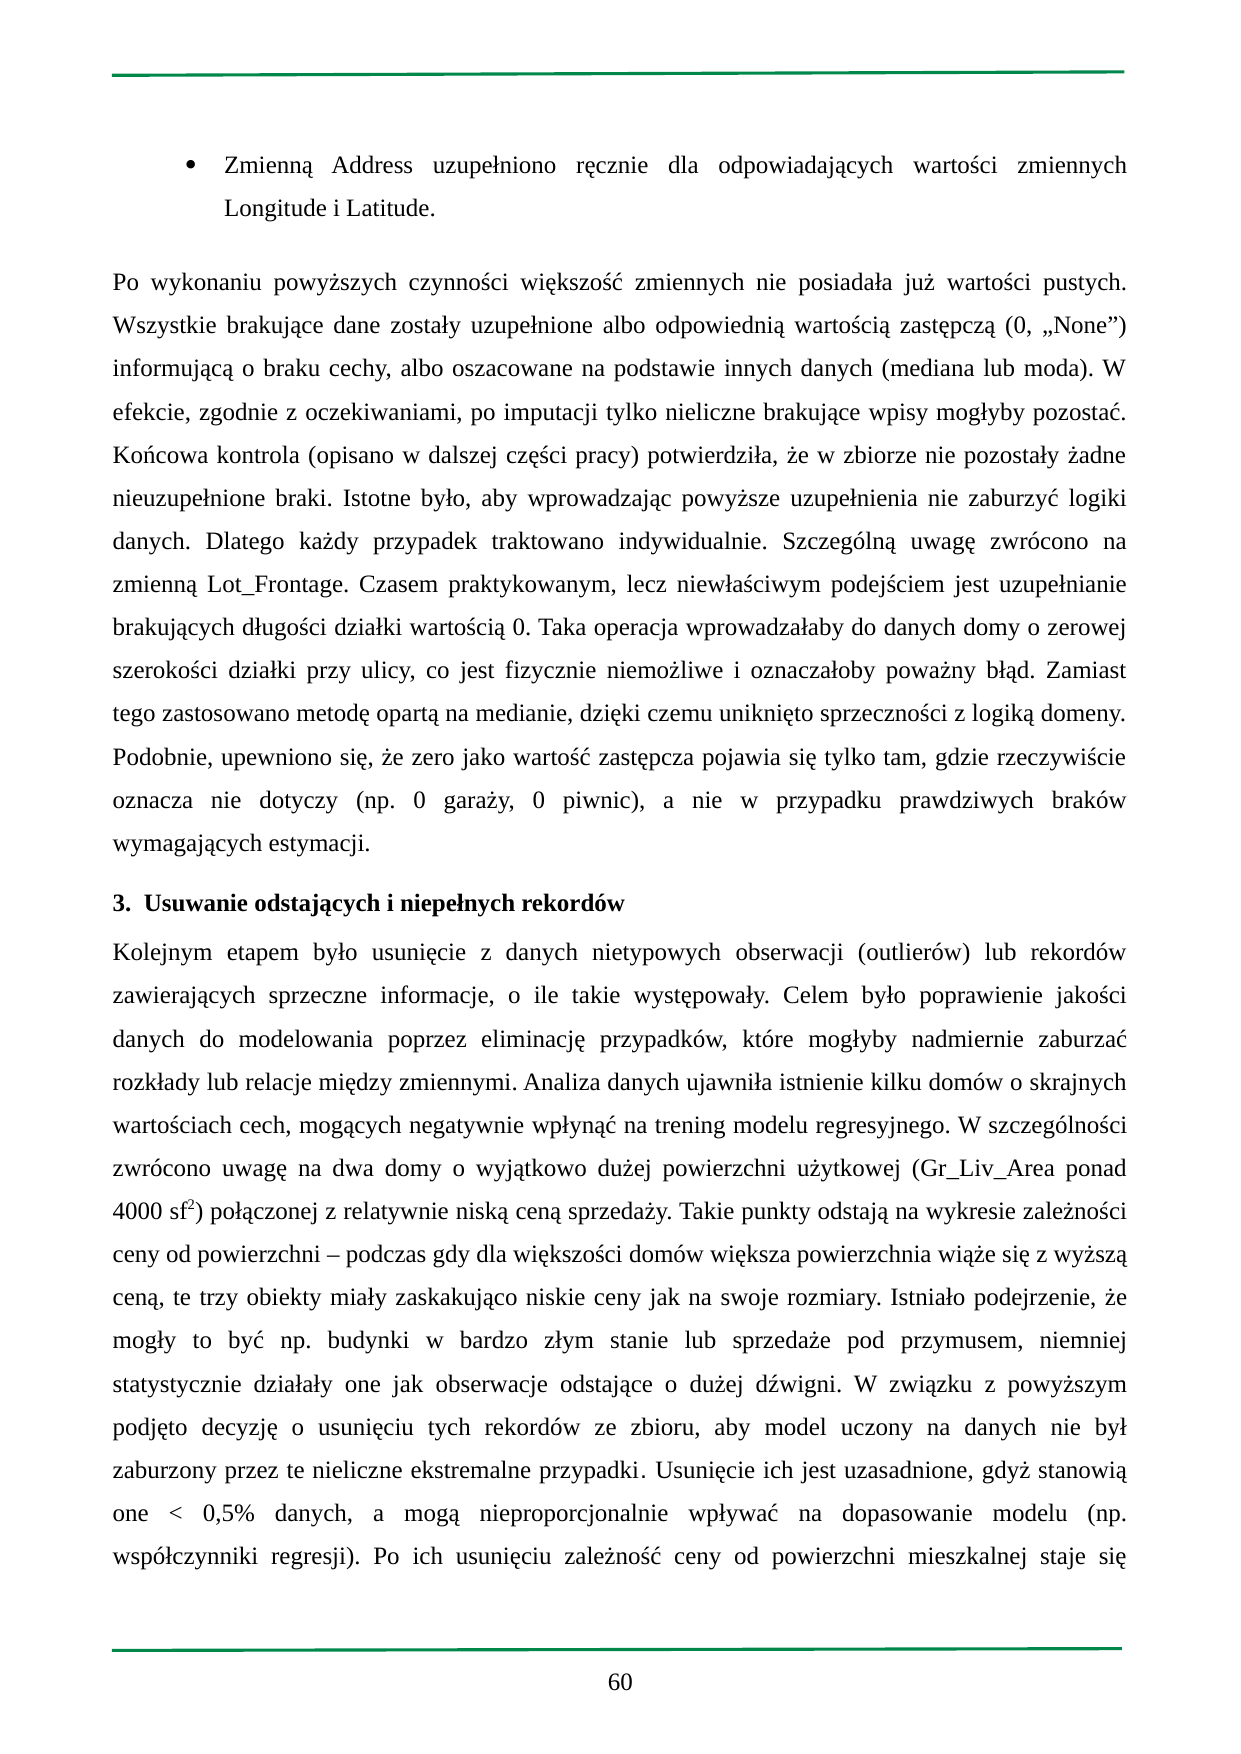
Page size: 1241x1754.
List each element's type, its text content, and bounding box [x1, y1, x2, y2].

list Zmienną Address uzupełniono ręcznie dla odpowiadających wartości zmiennych Longitude i Latitude. [186, 150, 1128, 222]
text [112, 937, 1128, 1570]
text Po wykonaniu powyższych czynności większość zmiennych nie posiadała już wartości pustych. Wszystkie brakujące dane zostały uzupełnione albo odpowiednią wartością zastępczą (0, „None”) informującą o braku cechy, albo oszacowane na podstawie innych danych (mediana lub moda). W efekcie, zgodnie z oczekiwaniami, po imputacji tylko nieliczne brakujące wpisy mogłyby pozostać. Końcowa kontrola (opisano w dalszej części pracy) potwierdziła, że w zbiorze nie pozostały żadne nieuzupełnione braki. Istotne było, aby wprowadzając powyższe uzupełnienia nie zaburzyć logiki danych. Dlatego każdy przypadek traktowano indywidualnie. Szczególną uwagę zwrócono na zmienną Lot_Frontage. Czasem praktykowanym, lecz niewłaściwym podejściem jest uzupełnianie brakujących długości działki wartością 0. Taka operacja wprowadzałaby do danych domy o zerowej szerokości działki przy ulicy, co jest fizycznie niemożliwe i oznaczałoby poważny błąd. Zamiast tego zastosowano metodę opartą na medianie, dzięki czemu uniknięto sprzeczności z logiką domeny. Podobnie, upewniono się, że zero jako wartość zastępcza pojawia się tylko tam, gdzie rzeczywiście oznacza nie dotyczy (np. 0 garaży, 0 piwnic), a nie w przypadku prawdziwych braków wymagających estymacji. [112, 267, 1128, 857]
text 3. Usuwanie odstających i niepełnych rekordów [112, 888, 1128, 916]
